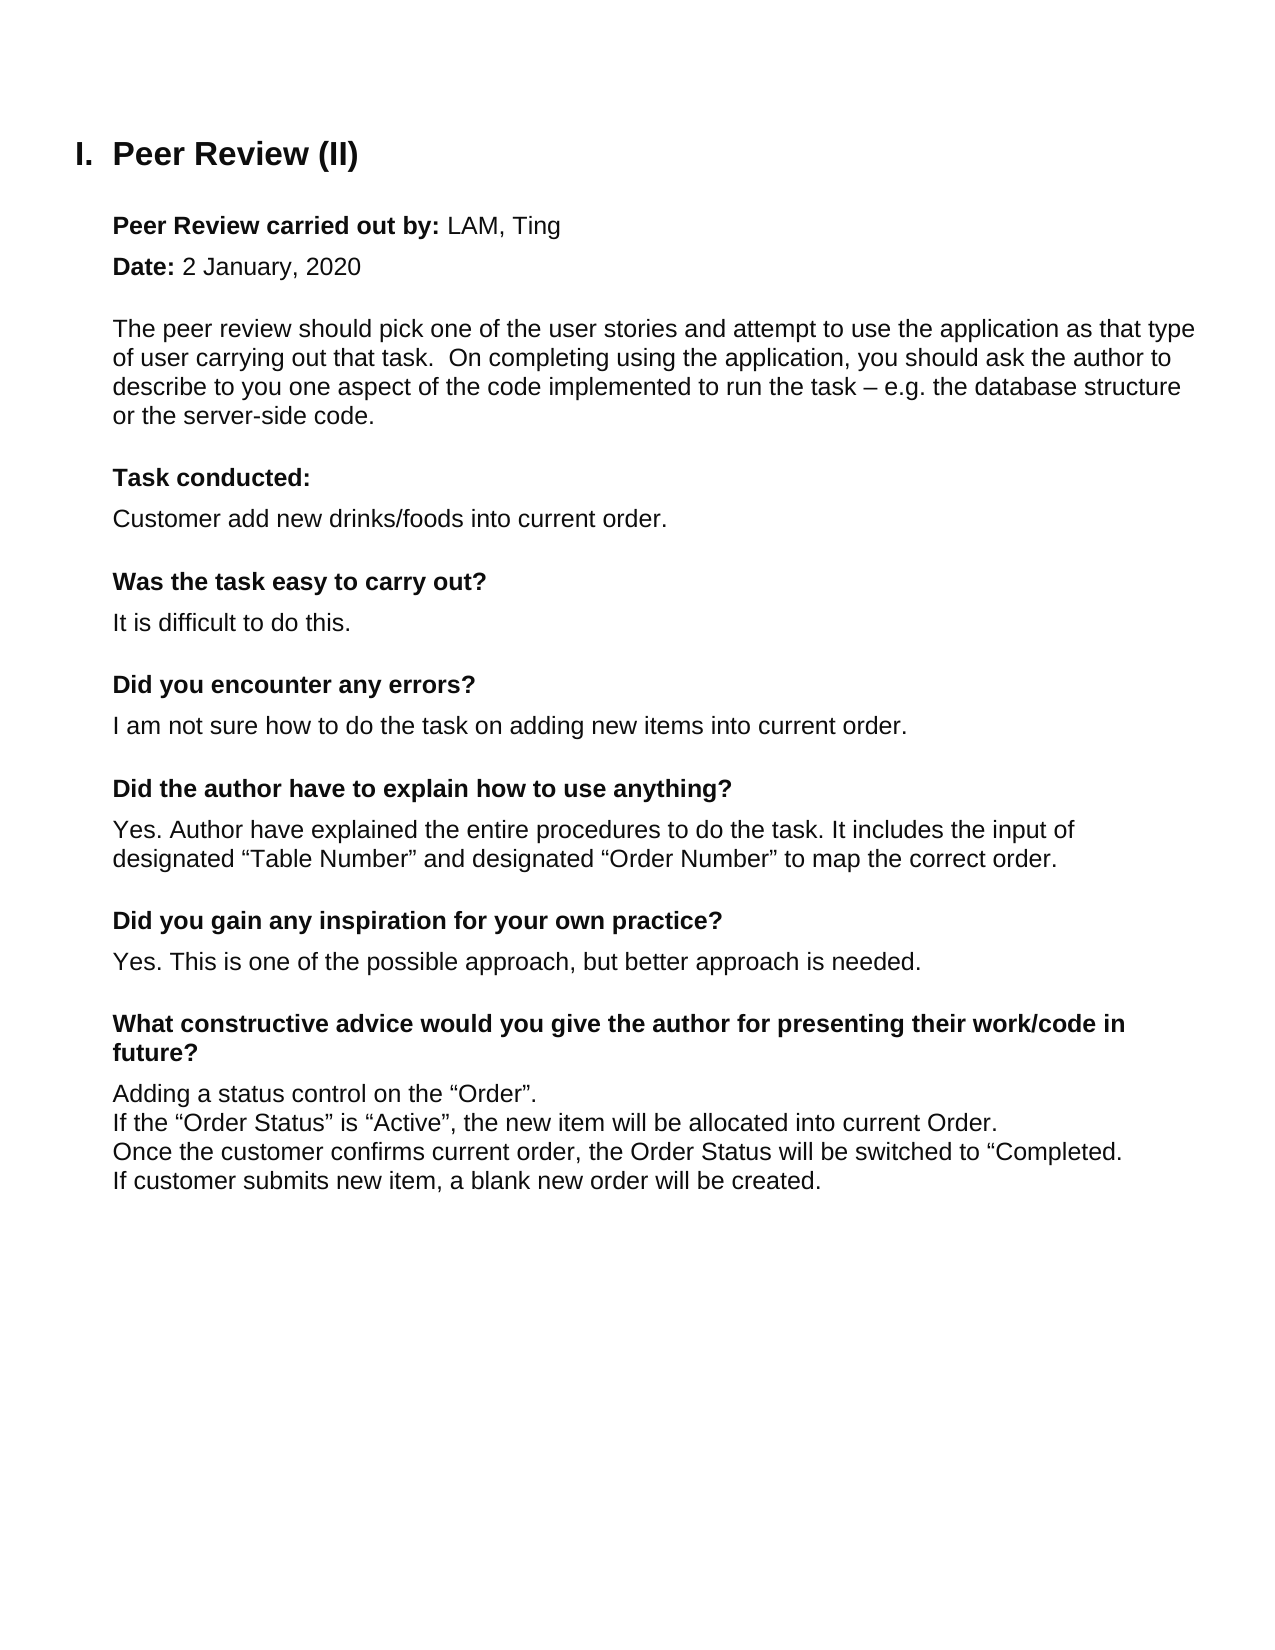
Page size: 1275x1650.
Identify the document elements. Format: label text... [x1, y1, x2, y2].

list I am not sure how to do the task on adding new items into current order. [112, 711, 1200, 740]
list Did you gain any inspiration for your own practice? [112, 906, 1200, 935]
list Yes. Author have explained the entire procedures to do the task. It includes the input of designated “Table Number” and designated “Order Number” to map the correct order. [112, 815, 1200, 872]
list Once the customer confirms current order, the Order Status will be switched to “Completed. [112, 1137, 1200, 1166]
list Did you encounter any errors? [112, 670, 1200, 699]
list Was the task easy to carry out? [112, 567, 1200, 595]
list What constructive advice would you give the author for presenting their work/code in future? [112, 1009, 1200, 1067]
list Peer Review (II) [75, 134, 1200, 172]
list Task conducted: [112, 463, 1200, 492]
list Peer Review carried out by: LAM, Ting [112, 211, 1200, 240]
list The peer review should pick one of the user stories and attempt to use the application as that type of user carrying out that task. On completing using the application, you should ask the author to describe to you one aspect of the code implemented to run the task – e.g. the database structure or the server-side code. [112, 314, 1200, 429]
list Yes. This is one of the possible approach, but better approach is needed. [112, 947, 1200, 976]
list It is difficult to do this. [112, 608, 1200, 637]
list Date: 2 January, 2020 [112, 252, 1200, 281]
list If customer submits new item, a blank new order will be created. [112, 1166, 1200, 1194]
list Adding a status control on the “Order”. [112, 1079, 1200, 1108]
list Did the author have to explain how to use anything? [112, 774, 1200, 802]
list If the “Order Status” is “Active”, the new item will be allocated into current Order. [112, 1108, 1200, 1137]
list Customer add new drinks/foods into current order. [112, 504, 1200, 533]
